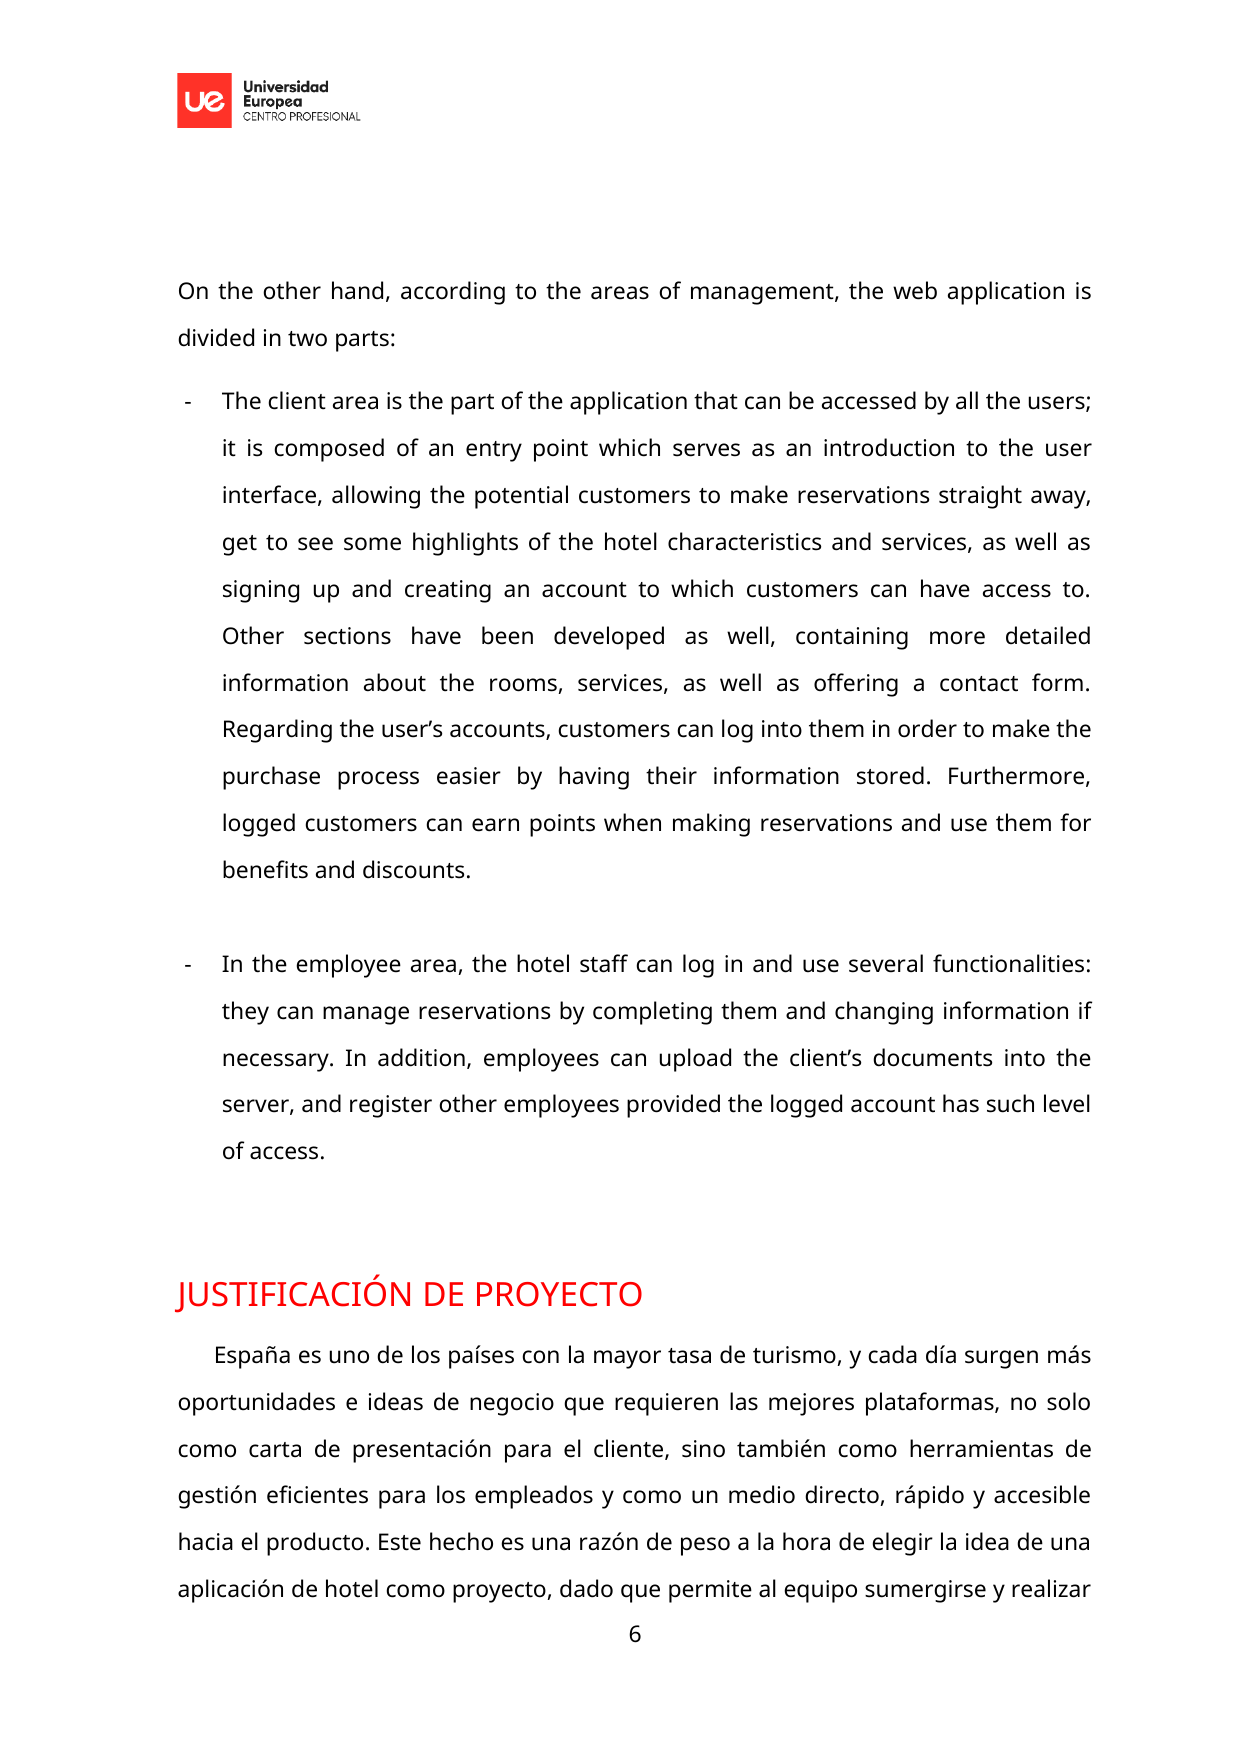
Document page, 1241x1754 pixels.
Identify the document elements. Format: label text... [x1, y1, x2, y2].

text On the other hand, according to the areas of management, the web application is divided in two parts: [177, 275, 1092, 353]
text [177, 1339, 1092, 1604]
picture [177, 73, 361, 128]
subtitle JUSTIFICACIÓN DE PROYECTO [177, 1271, 1092, 1316]
list In the employee area, the hotel staff can log in and use several functionalities: they can manage reservations by completing them and changing information if necessary. In addition, employees can upload the client’s documents into the server, and register other employees provided the logged account has such level of access. [184, 948, 1092, 1166]
list The client area is the part of the application that can be accessed by all the users; it is composed of an entry point which serves as an introduction to the user interface, allowing the potential customers to make reservations straight away, get to see some highlights of the hotel characteristics and services, as well as signing up and creating an account to which customers can have access to. Other sections have been developed as well, containing more detailed information about the rooms, services, as well as offering a contact form. Regarding the user’s accounts, customers can log into them in order to make the purchase process easier by having their information stored. Furthermore, logged customers can earn points when making reservations and use them for benefits and discounts. [184, 385, 1092, 885]
